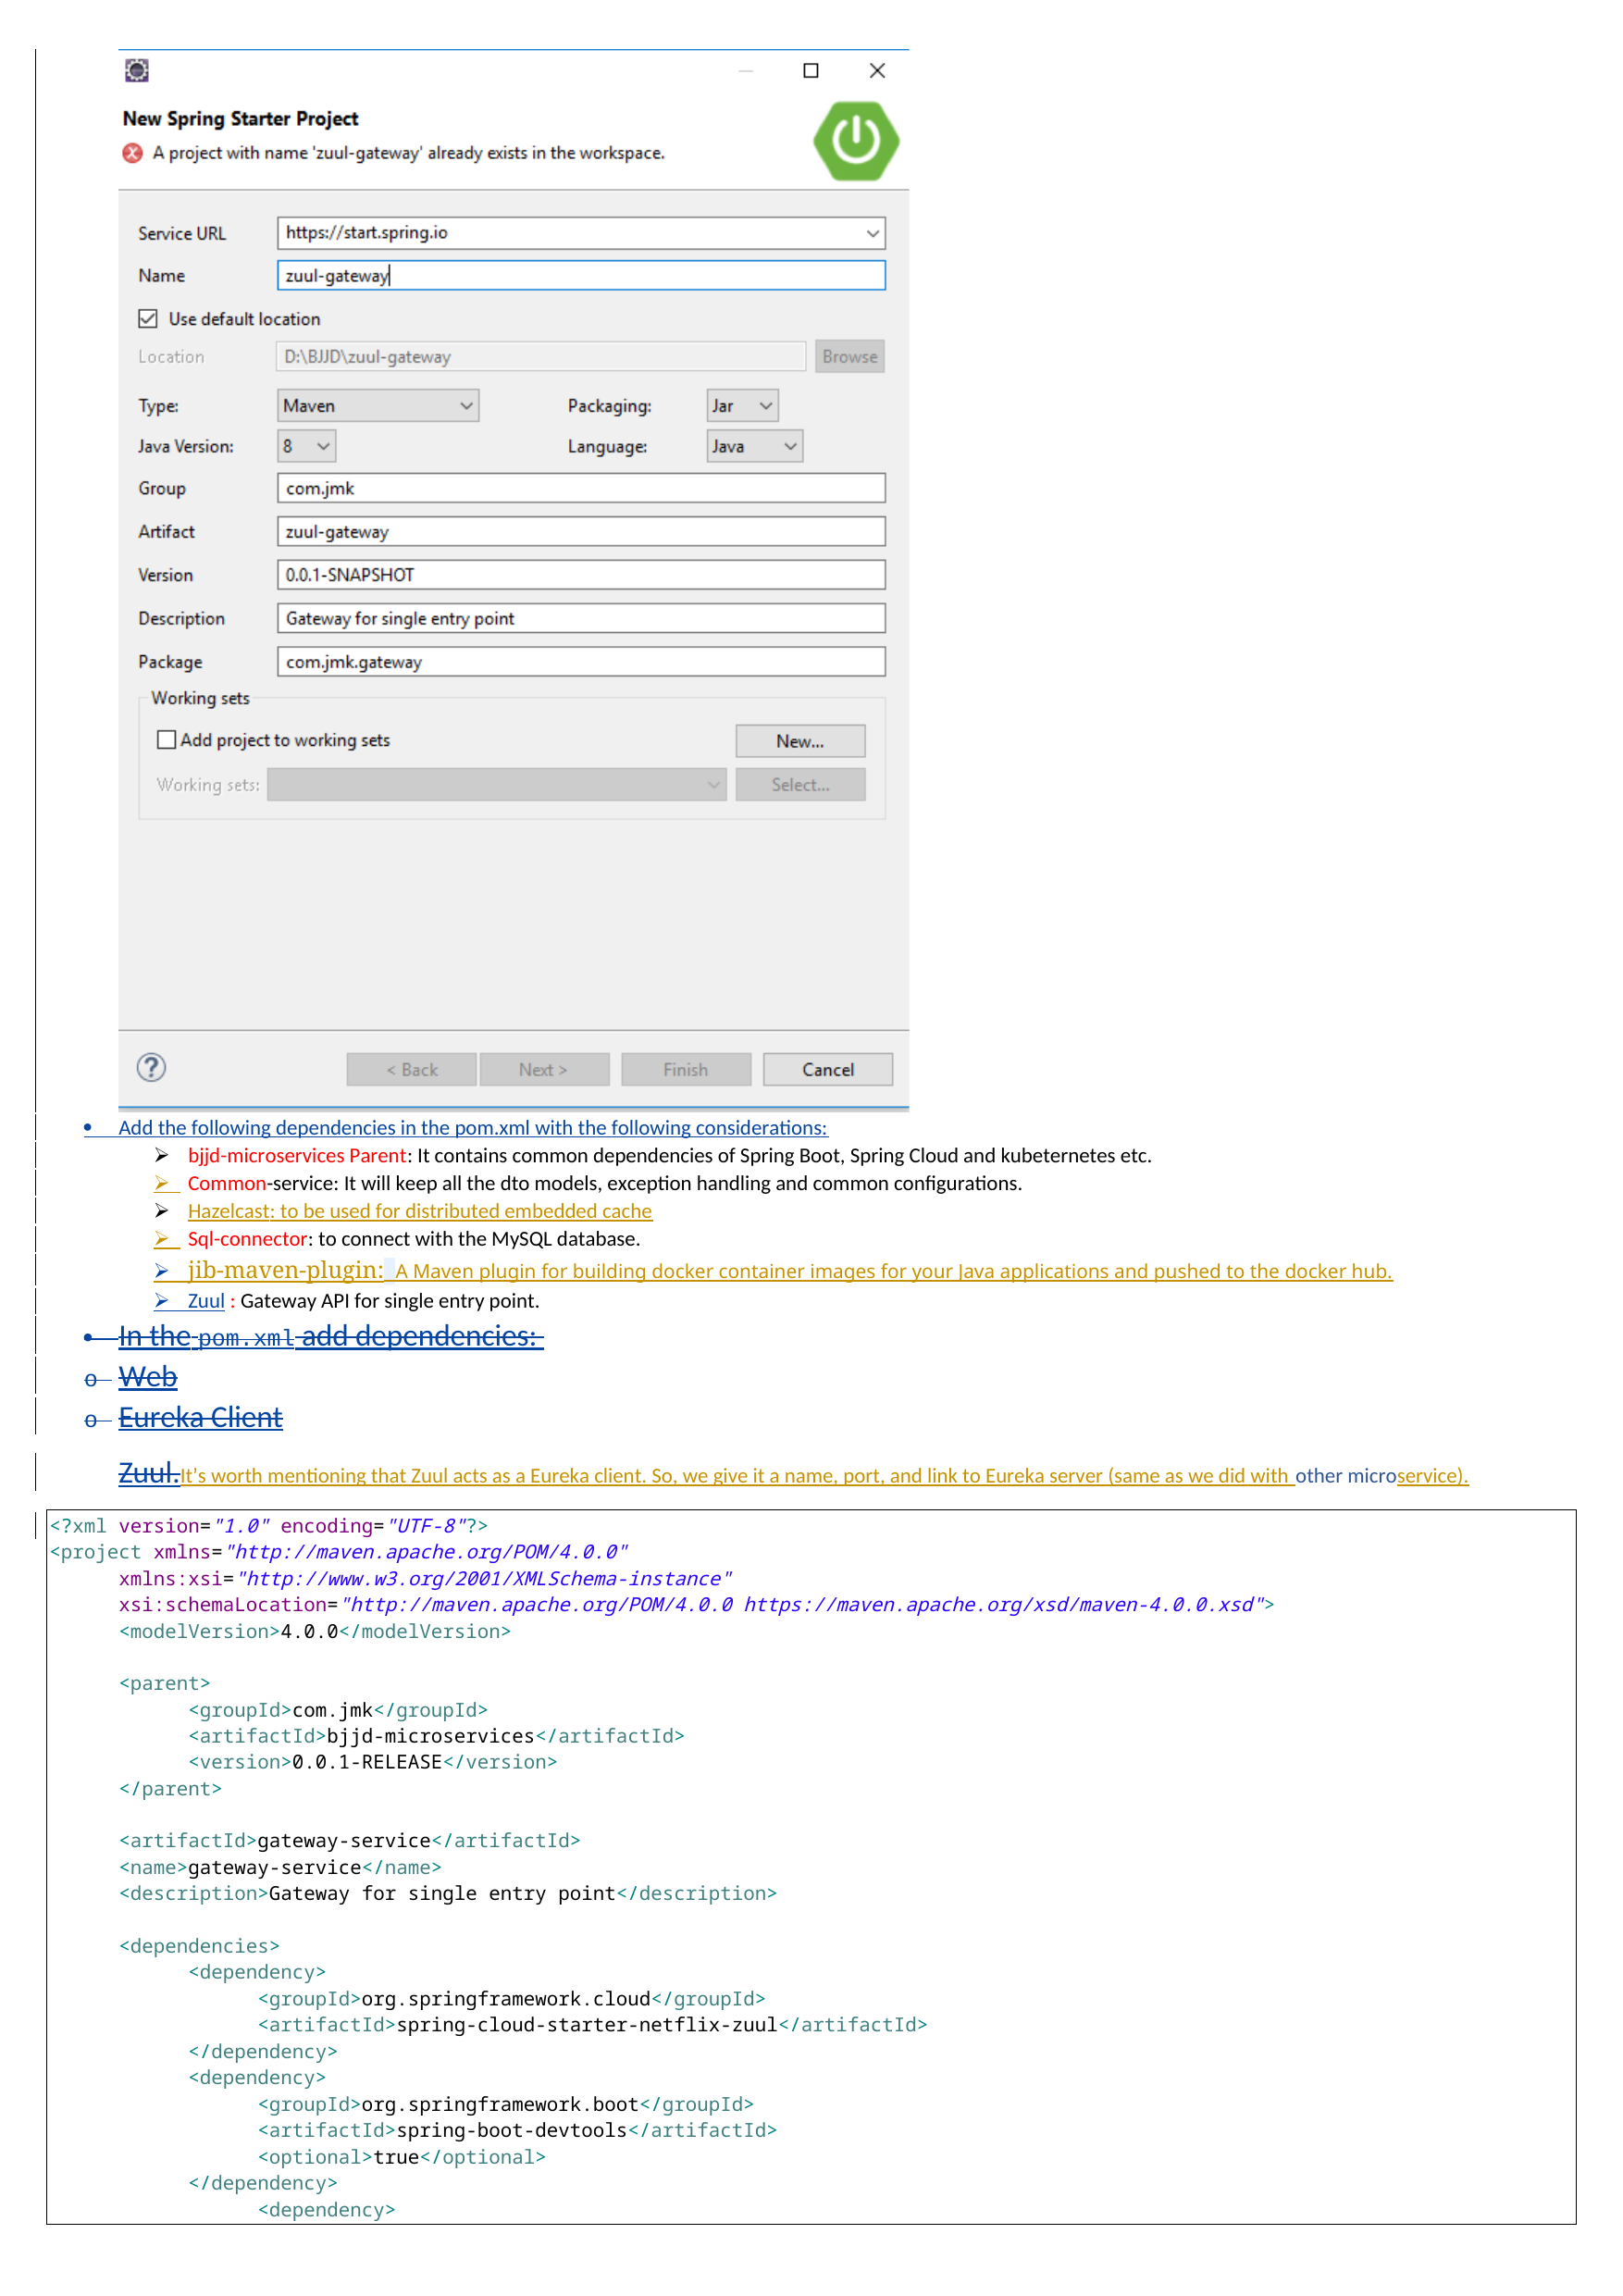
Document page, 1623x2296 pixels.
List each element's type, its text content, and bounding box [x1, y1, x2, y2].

list : Gateway API for single entry point. [154, 1288, 1574, 1313]
text <project xmlns="http://maven.apache.org/POM/4.0.0" [49, 1538, 1574, 1565]
text </dependency> [49, 2038, 1574, 2064]
text <dependency> [49, 2064, 1574, 2091]
text </parent> [49, 1775, 1574, 1801]
text <groupId>org.springframework.cloud</groupId> [49, 1985, 1574, 2011]
text <artifactId>spring-cloud-starter-netflix-zuul</artifactId> [49, 2011, 1574, 2038]
text <parent> [49, 1669, 1574, 1696]
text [49, 2091, 1574, 2116]
text <artifactId>bjjd-microservices</artifactId> [49, 1722, 1574, 1748]
text <description>Gateway for single entry point</description> [49, 1880, 1574, 1906]
text <artifactId>spring-boot-devtools</artifactId> [49, 2116, 1574, 2143]
text <groupId>com.jmk</groupId> [49, 1696, 1574, 1722]
text <artifactId>gateway-service</artifactId> [49, 1827, 1574, 1854]
list other micro [180, 1453, 1574, 1491]
list bjjd-microservices Parent: It contains common dependencies of Spring Boot, Spring Cloud and kubeternetes etc. [154, 1142, 1574, 1168]
text <?xml version="1.0" encoding="UTF-8"?> [47, 1510, 1576, 1538]
text <dependency> [47, 2192, 1576, 2224]
text <dependencies> [49, 1932, 1574, 1959]
text <modelVersion>4.0.0</modelVersion> [49, 1618, 1574, 1644]
text <dependency> [49, 1959, 1574, 1985]
text <optional>true</optional> [49, 2143, 1574, 2169]
text <version>0.0.1-RELEASE</version> [49, 1748, 1574, 1775]
text xmlns:xsi="http://www.w3.org/2001/XMLSchema-instance" [49, 1565, 1574, 1591]
list Sql-connector: to connect with the MySQL database. [154, 1225, 1574, 1252]
picture [118, 49, 910, 1112]
text </dependency> [49, 2169, 1574, 2192]
text xsi:schemaLocation="http://maven.apache.org/POM/4.0.0 https://maven.apache.org/xsd/maven-4.0.0.xsd"> [49, 1591, 1574, 1618]
text <name>gateway-service</name> [49, 1854, 1574, 1880]
list Common-service: It will keep all the dto models, exception handling and common configurations. [154, 1170, 1574, 1196]
